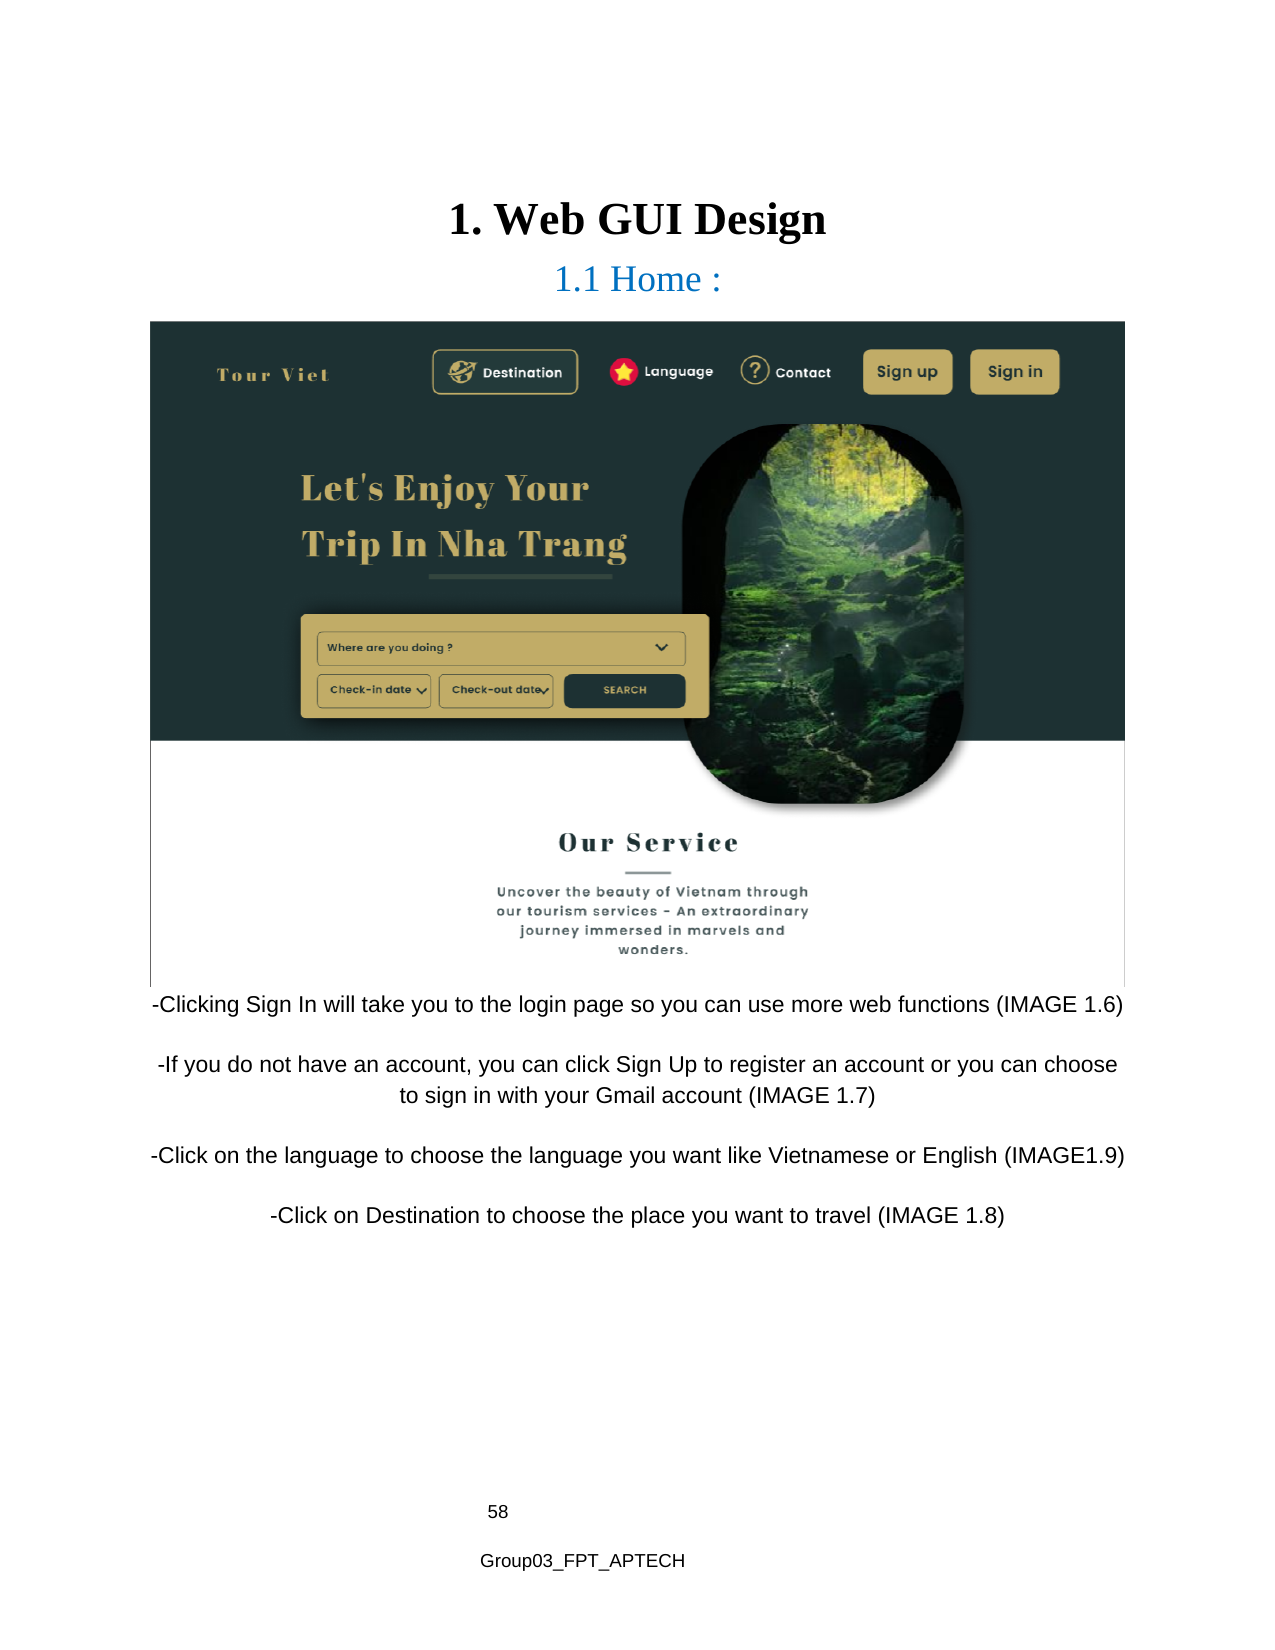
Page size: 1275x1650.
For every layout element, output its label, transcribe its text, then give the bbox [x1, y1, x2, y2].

picture [150, 321, 1125, 987]
subtitle 1.1 Home : [150, 257, 1125, 300]
text -Clicking Sign In will take you to the login page so you can use more web functions (IMAGE 1.6) [150, 991, 1125, 1017]
subtitle 1. Web GUI Design [150, 192, 1125, 244]
text -Click on Destination to choose the place you want to travel (IMAGE 1.8) [150, 1202, 1125, 1229]
text -Click on the language to choose the language you want like Vietnamese or English (IMAGE1.9) [150, 1142, 1125, 1168]
text -If you do not have an account, you can click Sign Up to register an account or you can choose to sign in with your Gmail account (IMAGE 1.7) [150, 1051, 1125, 1108]
